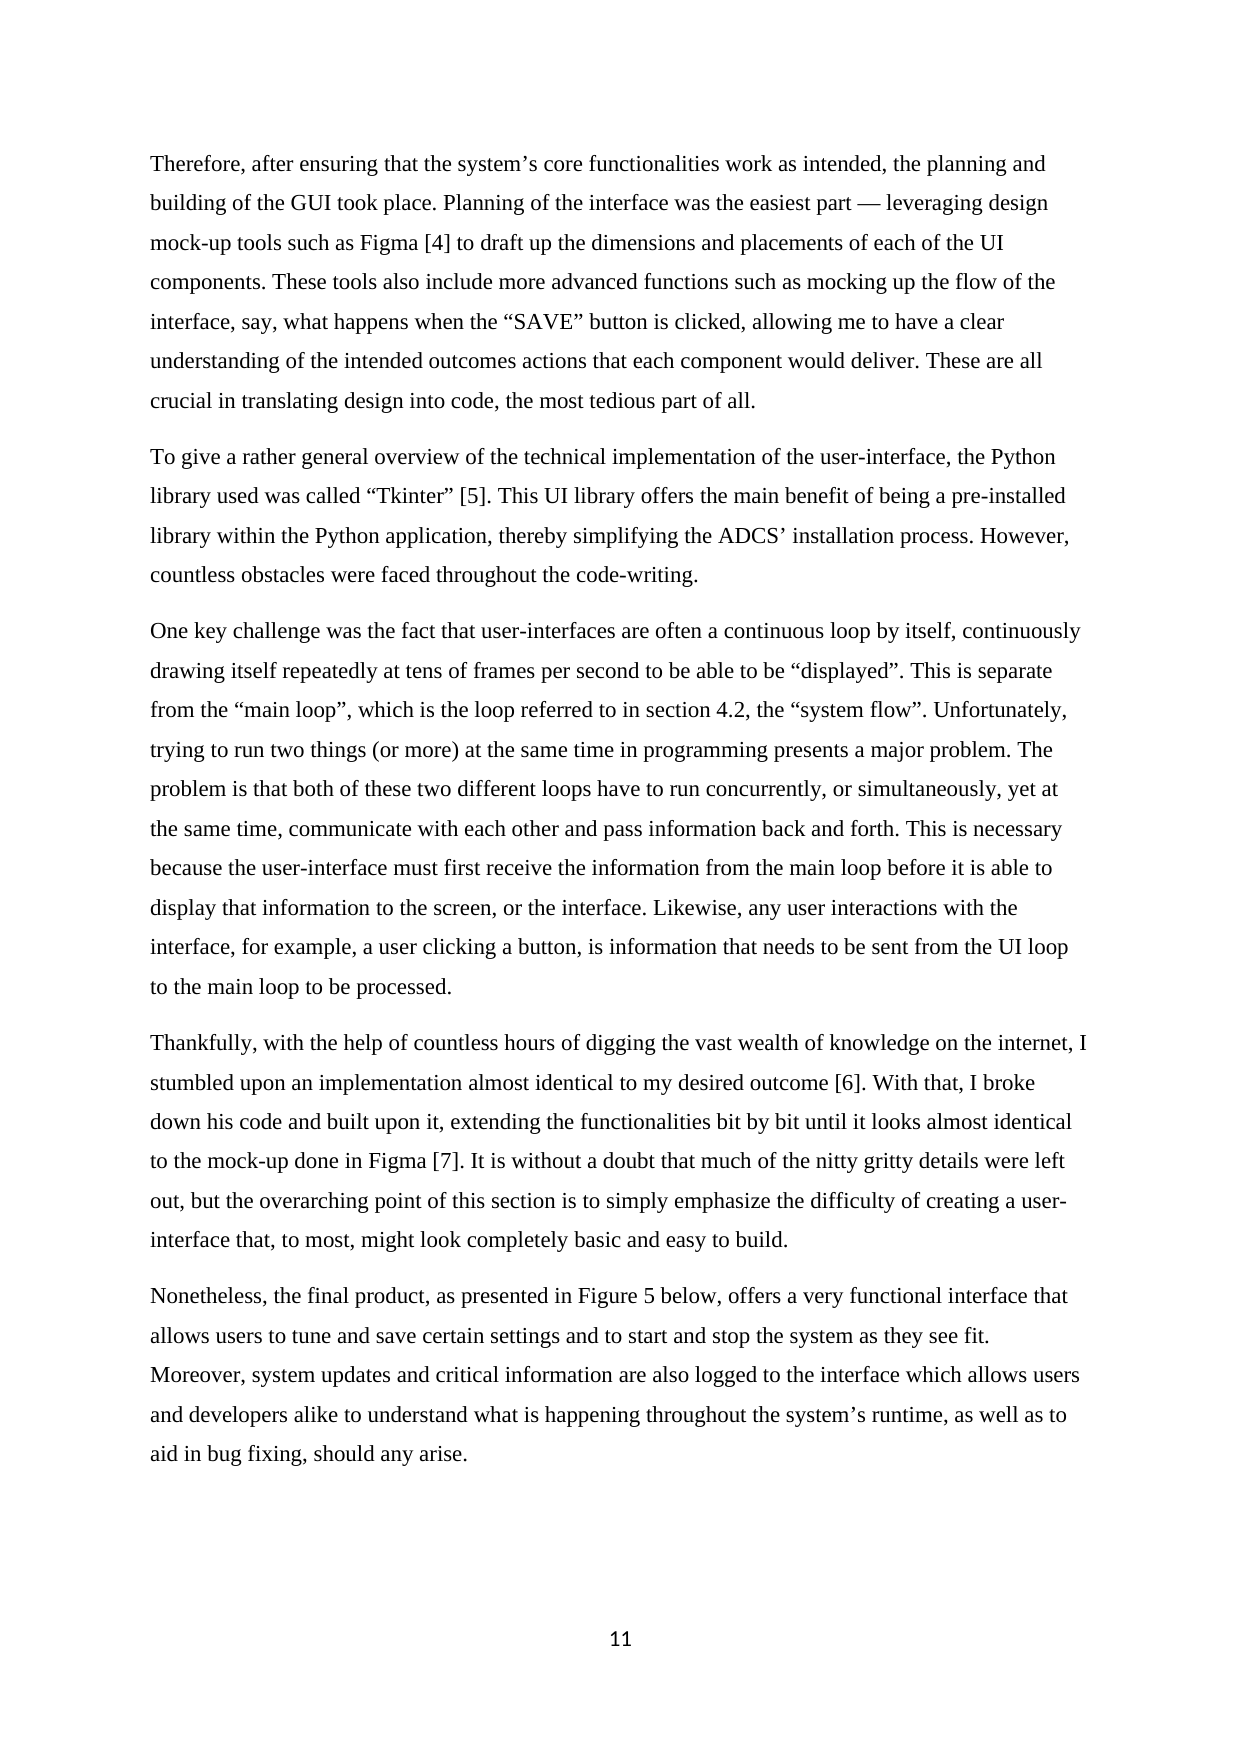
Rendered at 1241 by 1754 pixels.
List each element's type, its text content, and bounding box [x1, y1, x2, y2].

text Nonetheless, the final product, as presented in Figure 5 below, offers a very functional interface that allows users to tune and save certain settings and to start and stop the system as they see fit. Moreover, system updates and critical information are also logged to the interface which allows users and developers alike to understand what is happening throughout the system’s runtime, as well as to aid in bug fixing, should any arise. [150, 1283, 1090, 1467]
text To give a rather general overview of the technical implementation of the user-interface, the Python library used was called “Tkinter” [5]. This UI library offers the main benefit of being a pre-installed library within the Python application, thereby simplifying the ADCS’ installation process. However, countless obstacles were faced throughout the code-writing. [150, 443, 1090, 588]
text Therefore, after ensuring that the system’s core functionalities work as intended, the planning and building of the GUI took place. Planning of the interface was the easiest part — leveraging design mock-up tools such as Figma [4] to draft up the dimensions and placements of each of the UI components. These tools also include more advanced functions such as mocking up the flow of the interface, say, what happens when the “SAVE” button is clicked, allowing me to have a clear understanding of the intended outcomes actions that each component would deliver. These are all crucial in translating design into code, the most tedious part of all. [150, 150, 1090, 413]
text One key challenge was the fact that user-interfaces are often a continuous loop by itself, continuously drawing itself repeatedly at tens of frames per second to be able to be “displayed”. This is separate from the “main loop”, which is the loop referred to in section 4.2, the “system flow”. Unfortunately, trying to run two things (or more) at the same time in programming presents a major problem. The problem is that both of these two different loops have to run concurrently, or simultaneously, yet at the same time, communicate with each other and pass information back and forth. This is necessary because the user-interface must first receive the information from the main loop before it is able to display that information to the screen, or the interface. Likewise, any user interactions with the interface, for example, a user clicking a button, is information that needs to be sent from the UI loop to the main loop to be processed. [150, 618, 1090, 999]
text Thankfully, with the help of countless hours of digging the vast wealth of knowledge on the internet, I stumbled upon an implementation almost identical to my desired outcome [6]. With that, I broke down his code and built upon it, extending the functionalities bit by bit until it looks almost identical to the mock-up done in Figma [7]. It is without a doubt that much of the nitty gritty details were left out, but the overarching point of this section is to simply emphasize the difficulty of creating a user-interface that, to most, might look completely basic and easy to build. [150, 1029, 1090, 1253]
